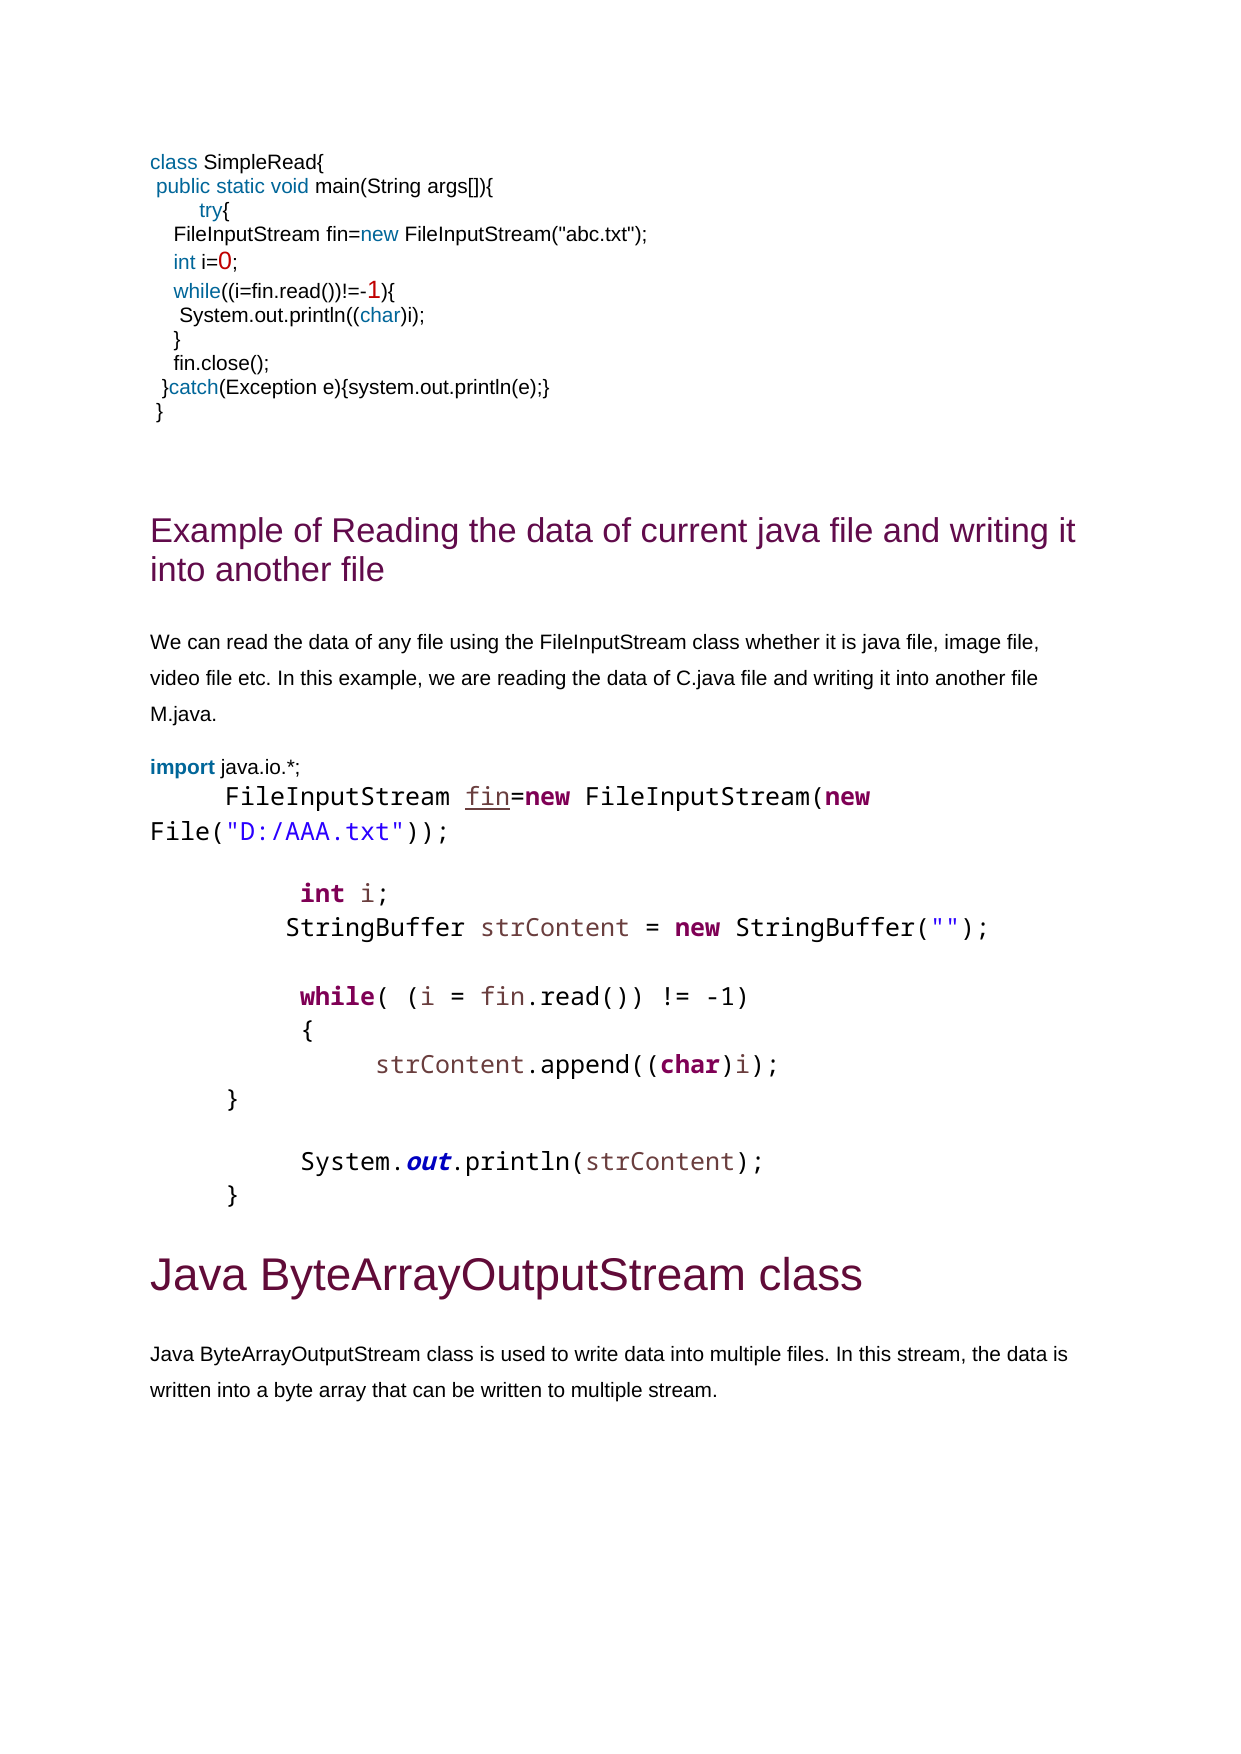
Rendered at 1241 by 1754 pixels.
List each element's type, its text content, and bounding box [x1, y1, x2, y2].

text FileInputStream fin=new FileInputStream("abc.txt"); [150, 222, 1090, 246]
text fin.close(); [150, 351, 1090, 375]
text while( (i = fin.read()) != -1) [150, 978, 1090, 1012]
text }catch(Exception e){system.out.println(e);} [150, 375, 1090, 399]
text class SimpleRead{ [150, 150, 1090, 174]
text { [150, 1012, 1090, 1046]
text int i; [150, 876, 1090, 910]
text while((i=fin.read())!=-1){ [150, 274, 1090, 303]
text } [150, 1177, 1090, 1211]
text StringBuffer strContent = new StringBuffer(""); [150, 910, 1090, 944]
text } [150, 1080, 1090, 1114]
text int i=0; [150, 246, 1090, 274]
text import java.io.*; [150, 755, 1090, 779]
text FileInputStream fin=new FileInputStream(new File("D:/AAA.txt")); [150, 779, 1090, 847]
text Example of Reading the data of current java file and writing it into another file [150, 510, 1090, 589]
text strContent.append((char)i); [150, 1046, 1090, 1080]
text } [150, 327, 1090, 351]
text } [150, 399, 1090, 423]
subtitle Java ByteArrayOutputStream class [150, 1248, 1090, 1301]
text System.out.println(strContent); [150, 1143, 1090, 1177]
text We can read the data of any file using the FileInputStream class whether it is java file, image file, video file etc. In this example, we are reading the data of C.java file and writing it into another file M.java. [150, 618, 1090, 726]
text System.out.println((char)i); [150, 303, 1090, 327]
text public static void main(String args[]){ [150, 174, 1090, 198]
text try{ [187, 198, 1090, 222]
text Java ByteArrayOutputStream class is used to write data into multiple files. In this stream, the data is written into a byte array that can be written to multiple stream. [150, 1330, 1090, 1402]
